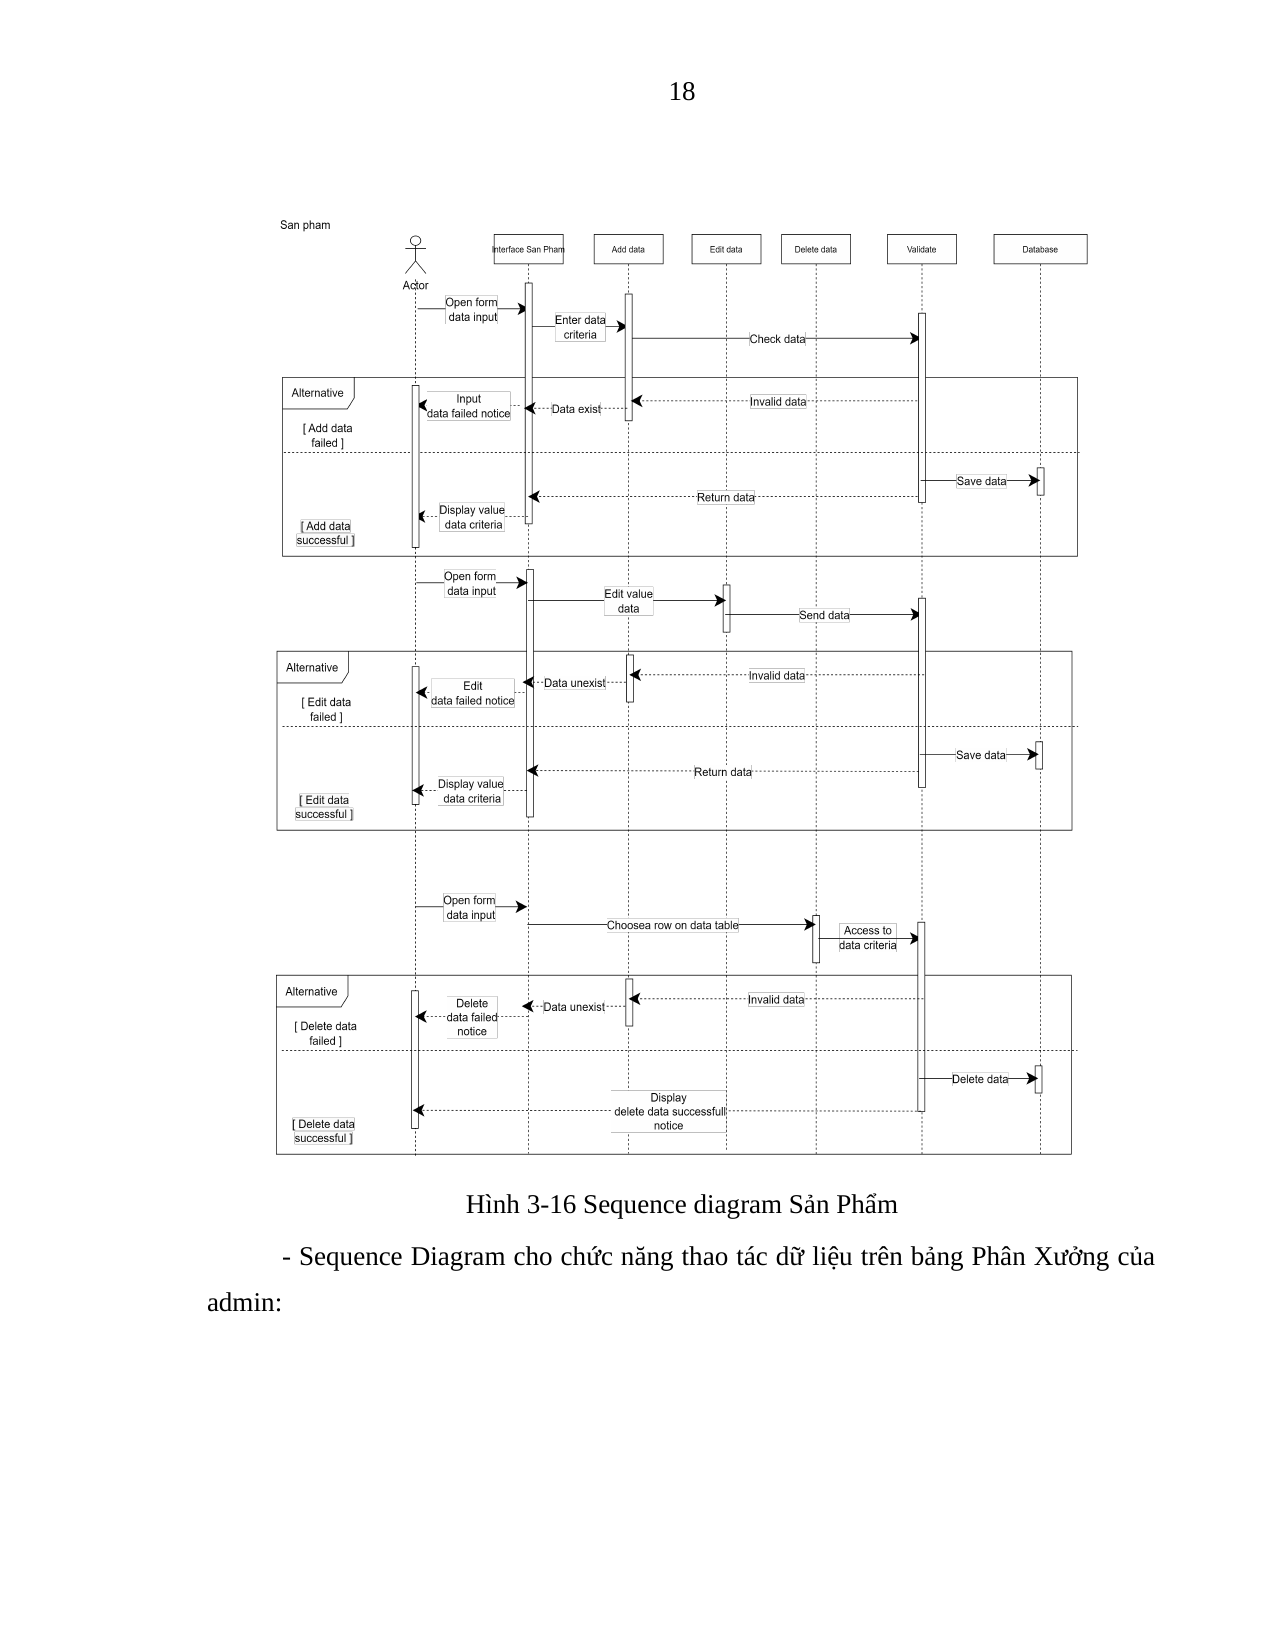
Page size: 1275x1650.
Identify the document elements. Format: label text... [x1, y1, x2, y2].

picture [269, 206, 1095, 1167]
text - Sequence Diagram cho chức năng thao tác dữ liệu trên bảng Phân Xưởng của admin: [207, 1240, 1157, 1318]
